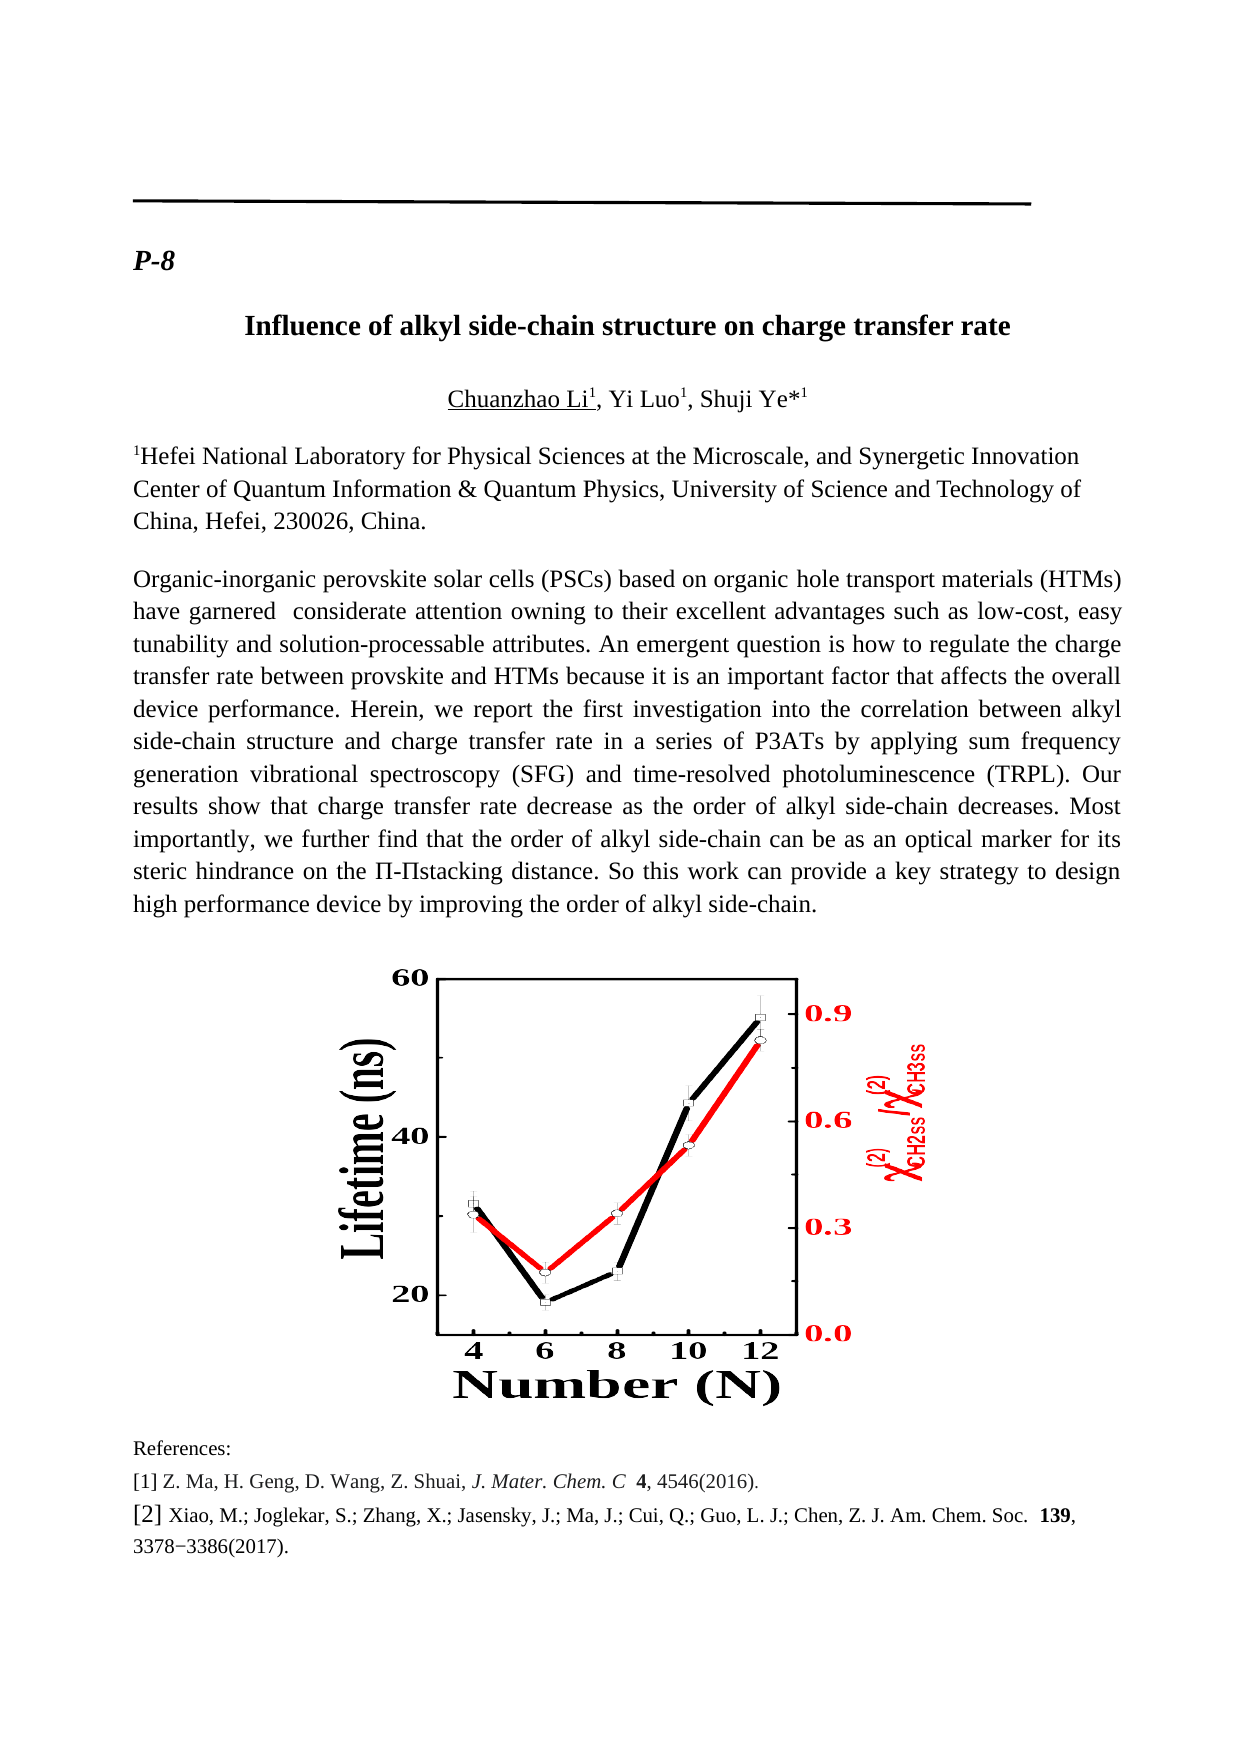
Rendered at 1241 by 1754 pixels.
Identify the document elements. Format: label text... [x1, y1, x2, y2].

text [2] Xiao, M.; Joglekar, S.; Zhang, X.; Jasensky, J.; Ma, J.; Cui, Q.; Guo, L. J.; Chen, Z. J. Am. Chem. Soc. 139, 3378−3386(2017). [133, 1497, 1122, 1562]
text [1] Z. Ma, H. Geng, D. Wang, Z. Shuai, J. Mater. Chem. C 4, 4546(2016). [133, 1464, 1122, 1497]
text P-8 [133, 162, 1122, 292]
text References: [133, 1432, 1122, 1464]
text Chuanzhao Li1, Yi Luo1, Shuji Ye*1 [133, 382, 1122, 414]
text Influence of alkyl side-chain structure on charge transfer rate [133, 292, 1122, 357]
text Organic-inorganic perovskite solar cells (PSCs) based on organic hole transport materials (HTMs) have garnered considerate attention owning to their excellent advantages such as low-cost, easy tunability and solution-processable attributes. An emergent question is how to regulate the charge transfer rate between provskite and HTMs because it is an important factor that affects the overall device performance. Herein, we report the first investigation into the correlation between alkyl side-chain structure and charge transfer rate in a series of P3ATs by applying sum frequency generation vibrational spectroscopy (SFG) and time-resolved photoluminescence (TRPL). Our results show that charge transfer rate decrease as the order of alkyl side-chain decreases. Most importantly, we further find that the order of alkyl side-chain can be as an optical marker for its steric hindrance on the Π-Πstacking distance. So this work can provide a key strategy to design high performance device by improving the order of alkyl side-chain. [133, 562, 1122, 919]
text 1Hefei National Laboratory for Physical Sciences at the Microscale, and Synergetic Innovation Center of Quantum Information & Quantum Physics, University of Science and Technology of China, Hefei, 230026, China. [133, 439, 1122, 537]
